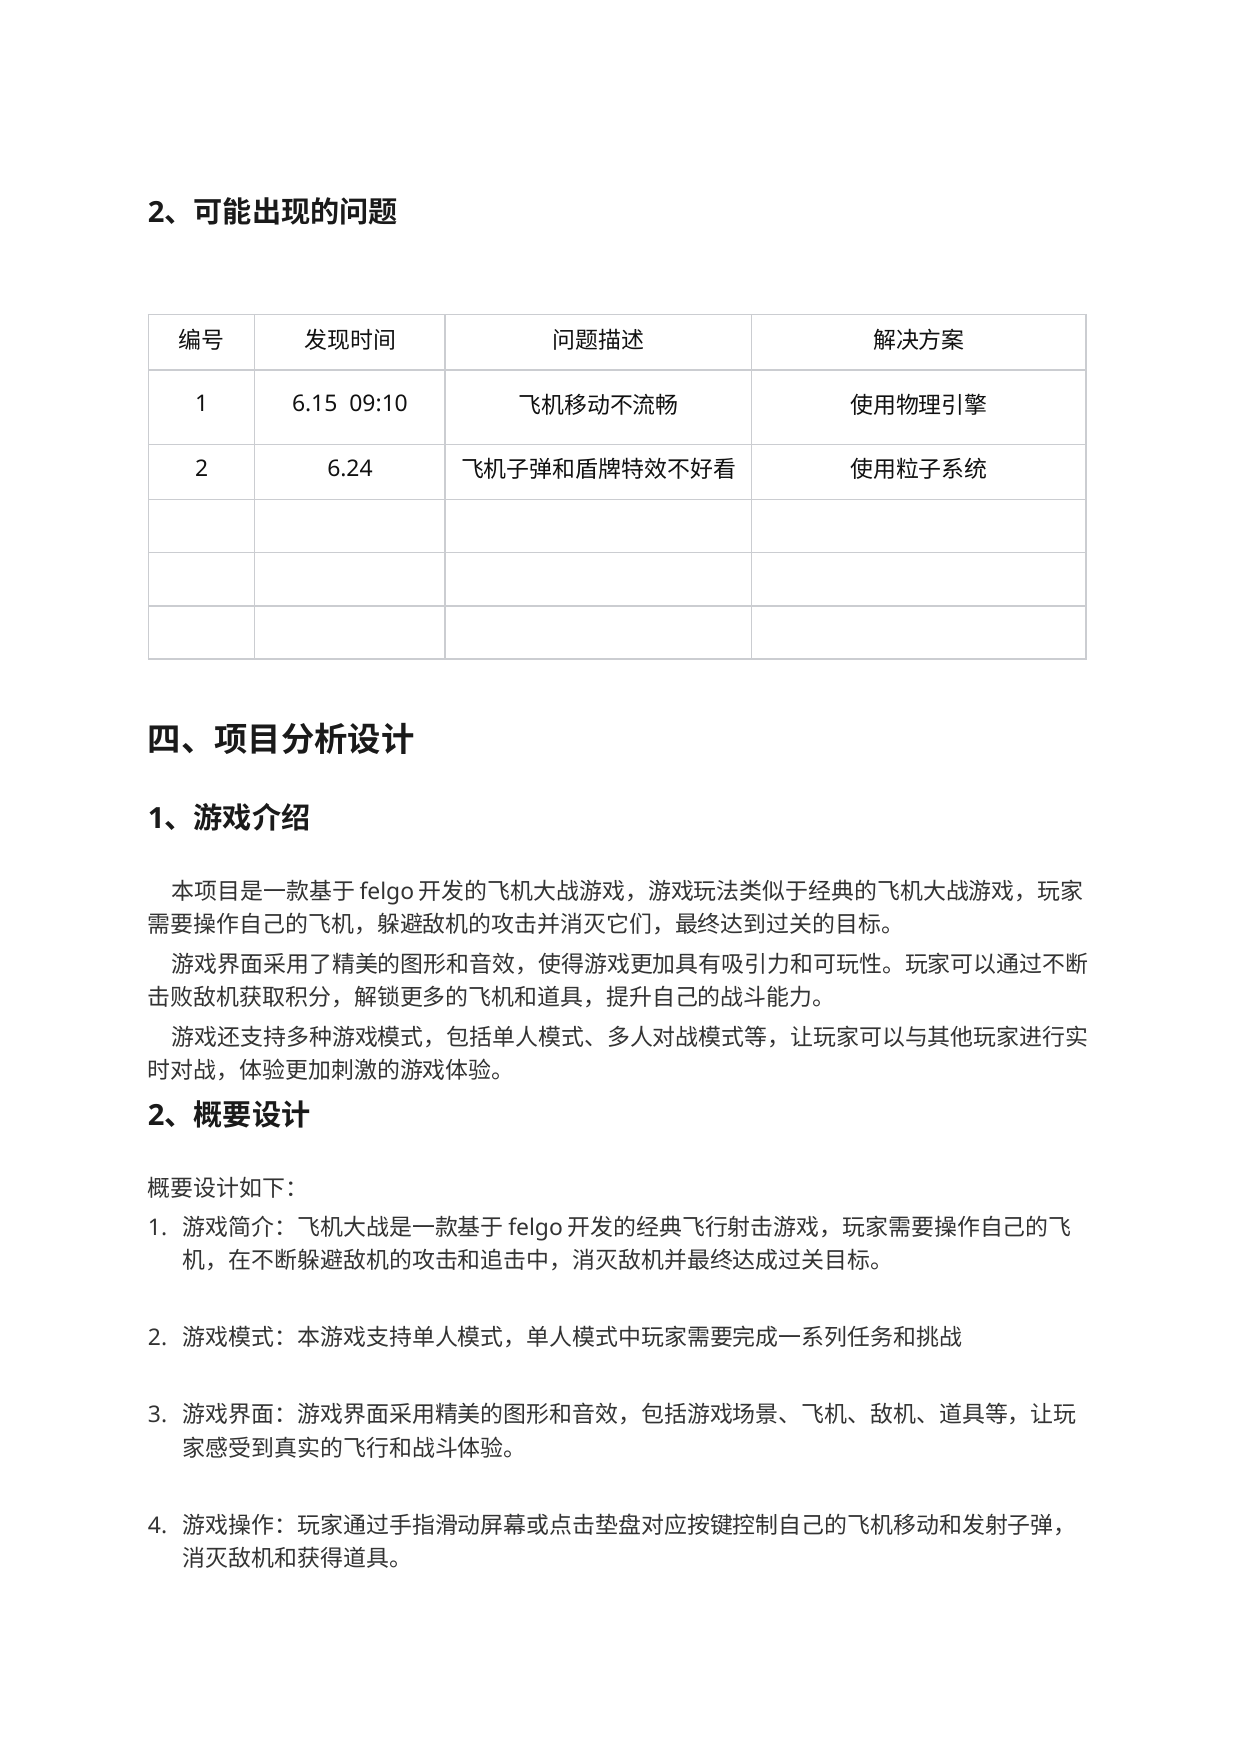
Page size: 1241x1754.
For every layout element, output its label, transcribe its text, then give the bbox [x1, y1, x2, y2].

table_cell 6.15 09:10 [255, 371, 444, 443]
list 游戏界面：游戏界面采用精美的图形和音效，包括游戏场景、飞机、敌机、道具等，让玩家感受到真实的飞行和战斗体验。 [148, 1396, 1093, 1463]
table_header 问题描述 [446, 315, 751, 369]
table_cell 1 [149, 371, 254, 443]
table_cell [752, 553, 1085, 605]
table_cell [149, 500, 254, 552]
table_header 编号 [149, 315, 254, 369]
text 本项目是一款基于felgo开发的飞机大战游戏，游戏玩法类似于经典的飞机大战游戏，玩家需要操作自己的飞机，躲避敌机的攻击并消灭它们，最终达到过关的目标。 [148, 873, 1093, 939]
table_cell 2 [149, 445, 254, 499]
table_cell [446, 553, 751, 605]
subtitle 2、概要设计 [148, 1091, 1093, 1133]
table_header 解决方案 [752, 315, 1085, 369]
text 游戏界面采用了精美的图形和音效，使得游戏更加具有吸引力和可玩性。玩家可以通过不断击败敌机获取积分，解锁更多的飞机和道具，提升自己的战斗能力。 [148, 946, 1093, 1012]
table_cell 飞机移动不流畅 [446, 371, 751, 443]
table_cell 使用粒子系统 [752, 445, 1085, 499]
list 游戏简介：飞机大战是一款基于felgo开发的经典飞行射击游戏，玩家需要操作自己的飞机，在不断躲避敌机的攻击和追击中，消灭敌机并最终达成过关目标。 [148, 1209, 1093, 1275]
table_cell 使用物理引擎 [752, 371, 1085, 443]
table_cell [149, 553, 254, 605]
table_header 发现时间 [255, 315, 444, 369]
table_cell [446, 500, 751, 552]
text 概要设计如下： [148, 1169, 1093, 1203]
subtitle 四、项目分析设计 [148, 713, 1093, 761]
table_cell [255, 500, 444, 552]
table_cell [255, 607, 444, 658]
list 游戏操作：玩家通过手指滑动屏幕或点击垫盘对应按键控制自己的飞机移动和发射子弹，消灭敌机和获得道具。 [148, 1507, 1093, 1573]
subtitle 2、可能出现的问题 [148, 189, 1093, 231]
table_cell [752, 607, 1085, 658]
subtitle 1、游戏介绍 [148, 795, 1093, 837]
table_cell [752, 500, 1085, 552]
table_cell [446, 607, 751, 658]
text 游戏还支持多种游戏模式，包括单人模式、多人对战模式等，让玩家可以与其他玩家进行实时对战，体验更加刺激的游戏体验。 [148, 1018, 1093, 1085]
table_cell 飞机子弹和盾牌特效不好看 [446, 445, 751, 499]
table_cell 6.24 [255, 445, 444, 499]
list 游戏模式：本游戏支持单人模式，单人模式中玩家需要完成一系列任务和挑战 [148, 1319, 1093, 1352]
table_cell [149, 607, 254, 658]
table_cell [255, 553, 444, 605]
